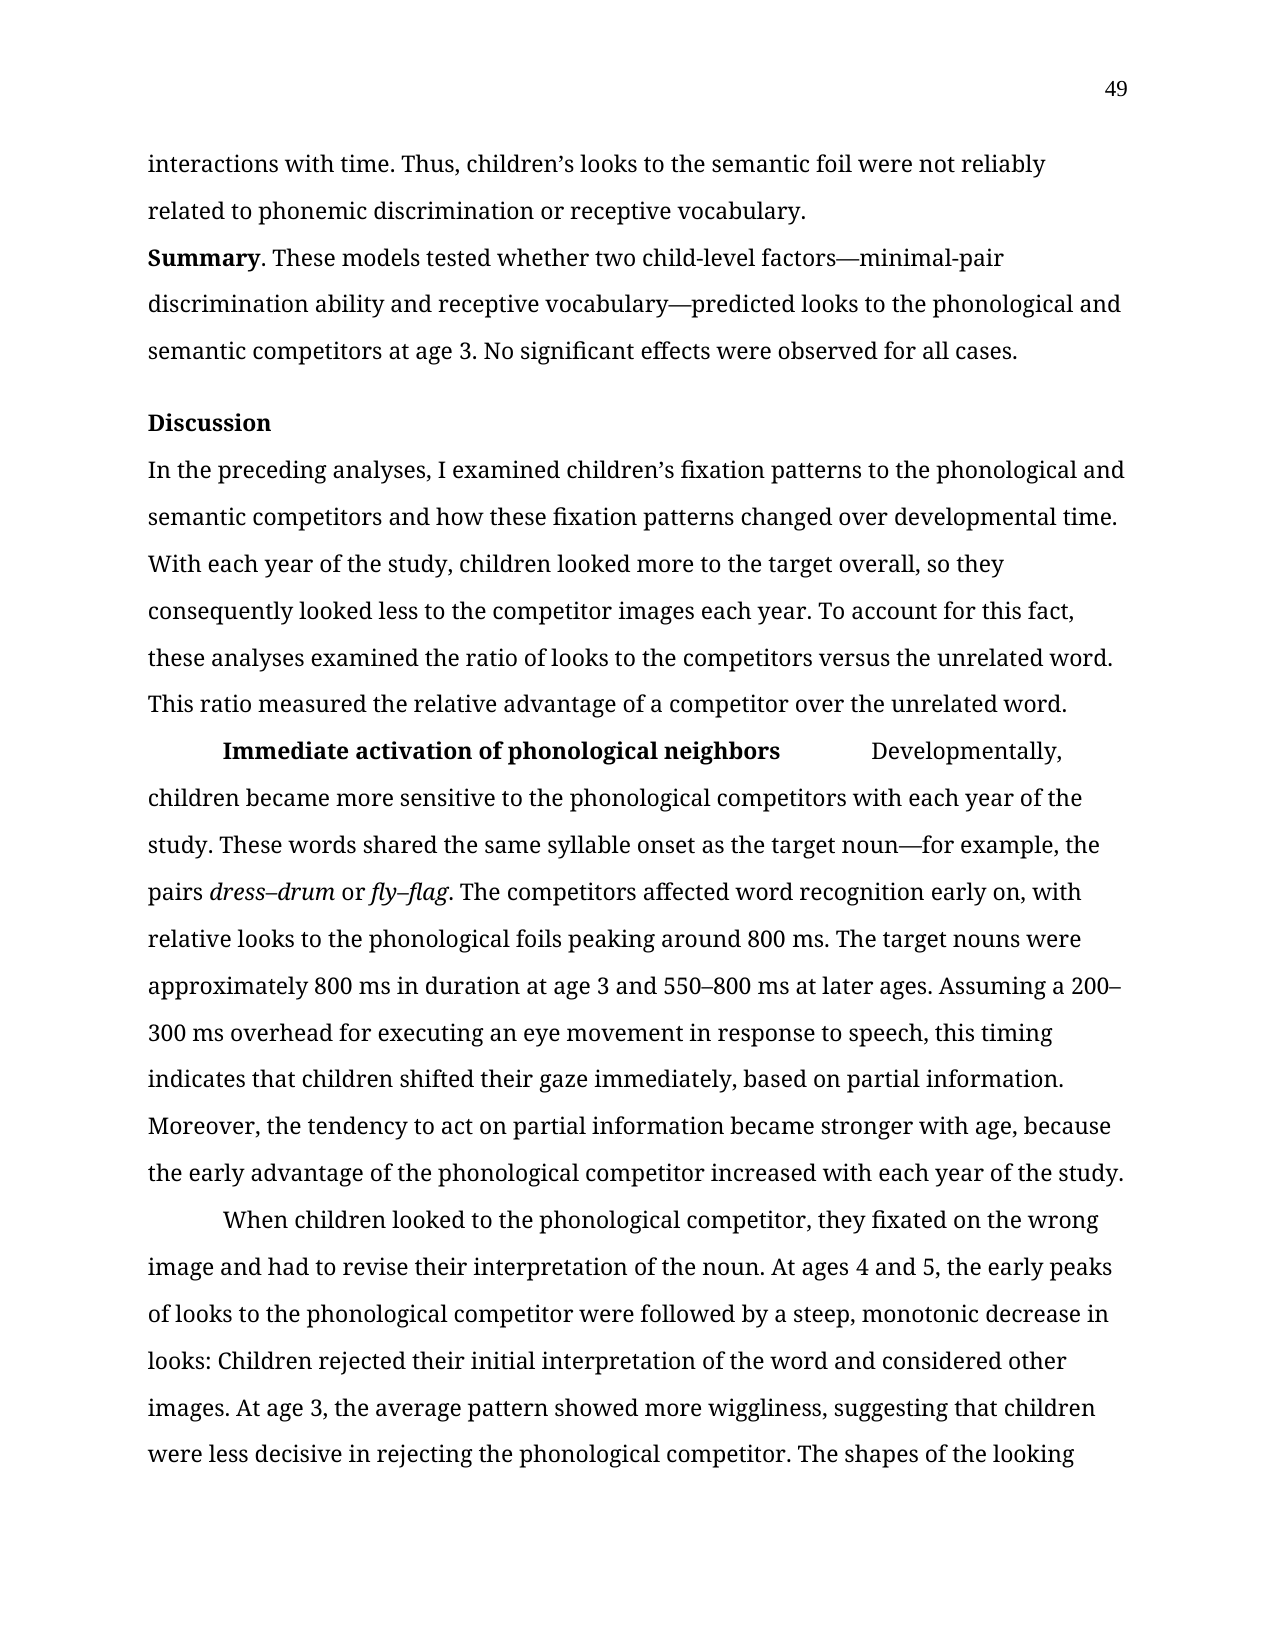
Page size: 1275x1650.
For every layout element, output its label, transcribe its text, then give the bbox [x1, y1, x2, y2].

subtitle Immediate activation of phonological neighbors [148, 735, 781, 767]
text Developmentally, children became more sensitive to the phonological competitors with each year of the study. These words shared the same syllable onset as the target noun—for example, the pairs dress–drum or fly–flag. The competitors affected word recognition early on, with relative looks to the phonological foils peaking around 800 ms. The target nouns were approximately 800 ms in duration at age 3 and 550–800 ms at later ages. Assuming a 200–300 ms overhead for executing an eye movement in response to speech, this timing indicates that children shifted their gaze immediately, based on partial information. Moreover, the tendency to act on partial information became stronger with age, because the early advantage of the phonological competitor increased with each year of the study. [148, 735, 1127, 1188]
subtitle Discussion [148, 407, 1127, 438]
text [148, 1204, 1127, 1469]
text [148, 148, 1127, 226]
text In the preceding analyses, I examined children’s fixation patterns to the phonological and semantic competitors and how these fixation patterns changed over developmental time. With each year of the study, children looked more to the target overall, so they consequently looked less to the competitor images each year. To account for this fact, these analyses examined the ratio of looks to the competitors versus the unrelated word. This ratio measured the relative advantage of a competitor over the unrelated word. [148, 454, 1127, 719]
text Summary. These models tested whether two child-level factors—minimal-pair discrimination ability and receptive vocabulary—predicted looks to the phonological and semantic competitors at age 3. No significant effects were observed for all cases. [148, 241, 1127, 366]
